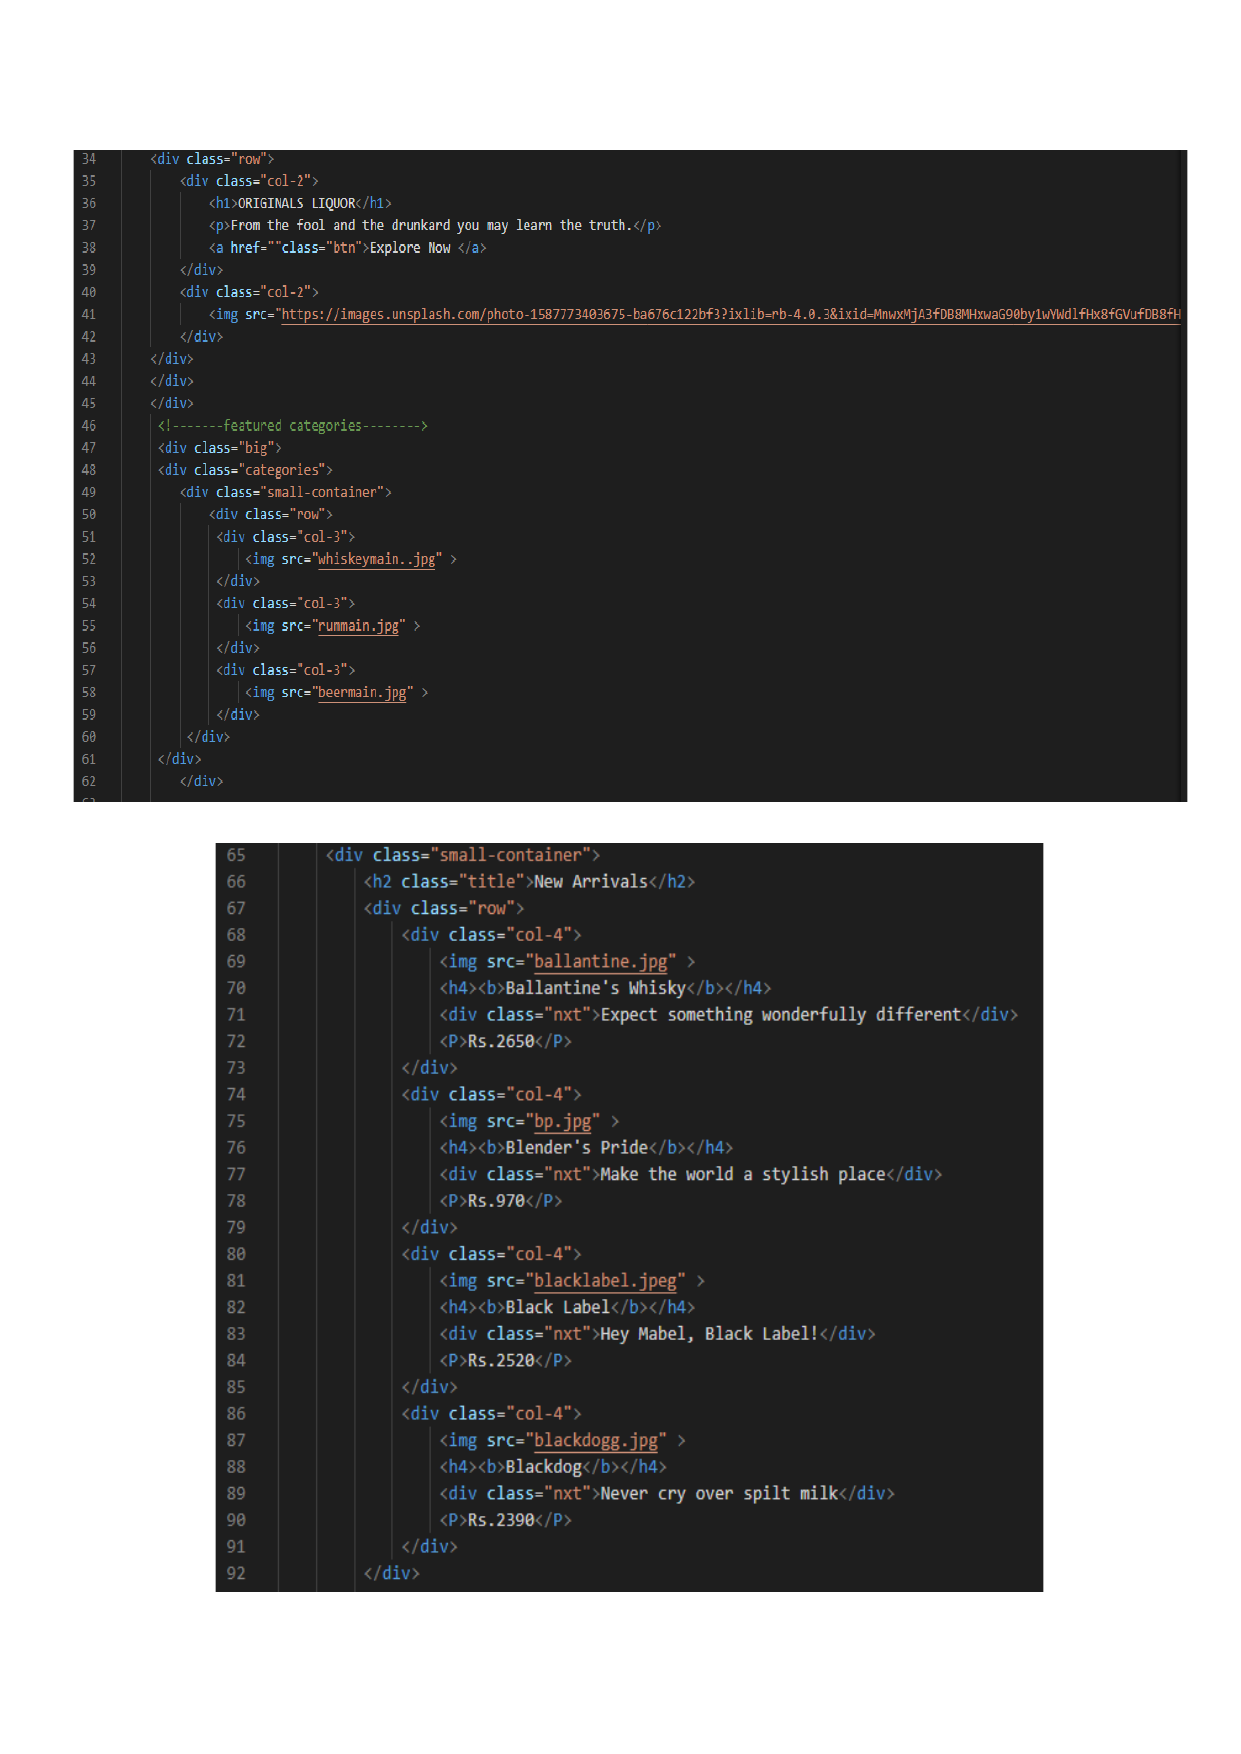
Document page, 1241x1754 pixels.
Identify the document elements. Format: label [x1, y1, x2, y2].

picture [73, 150, 1188, 802]
picture [215, 843, 1044, 1592]
